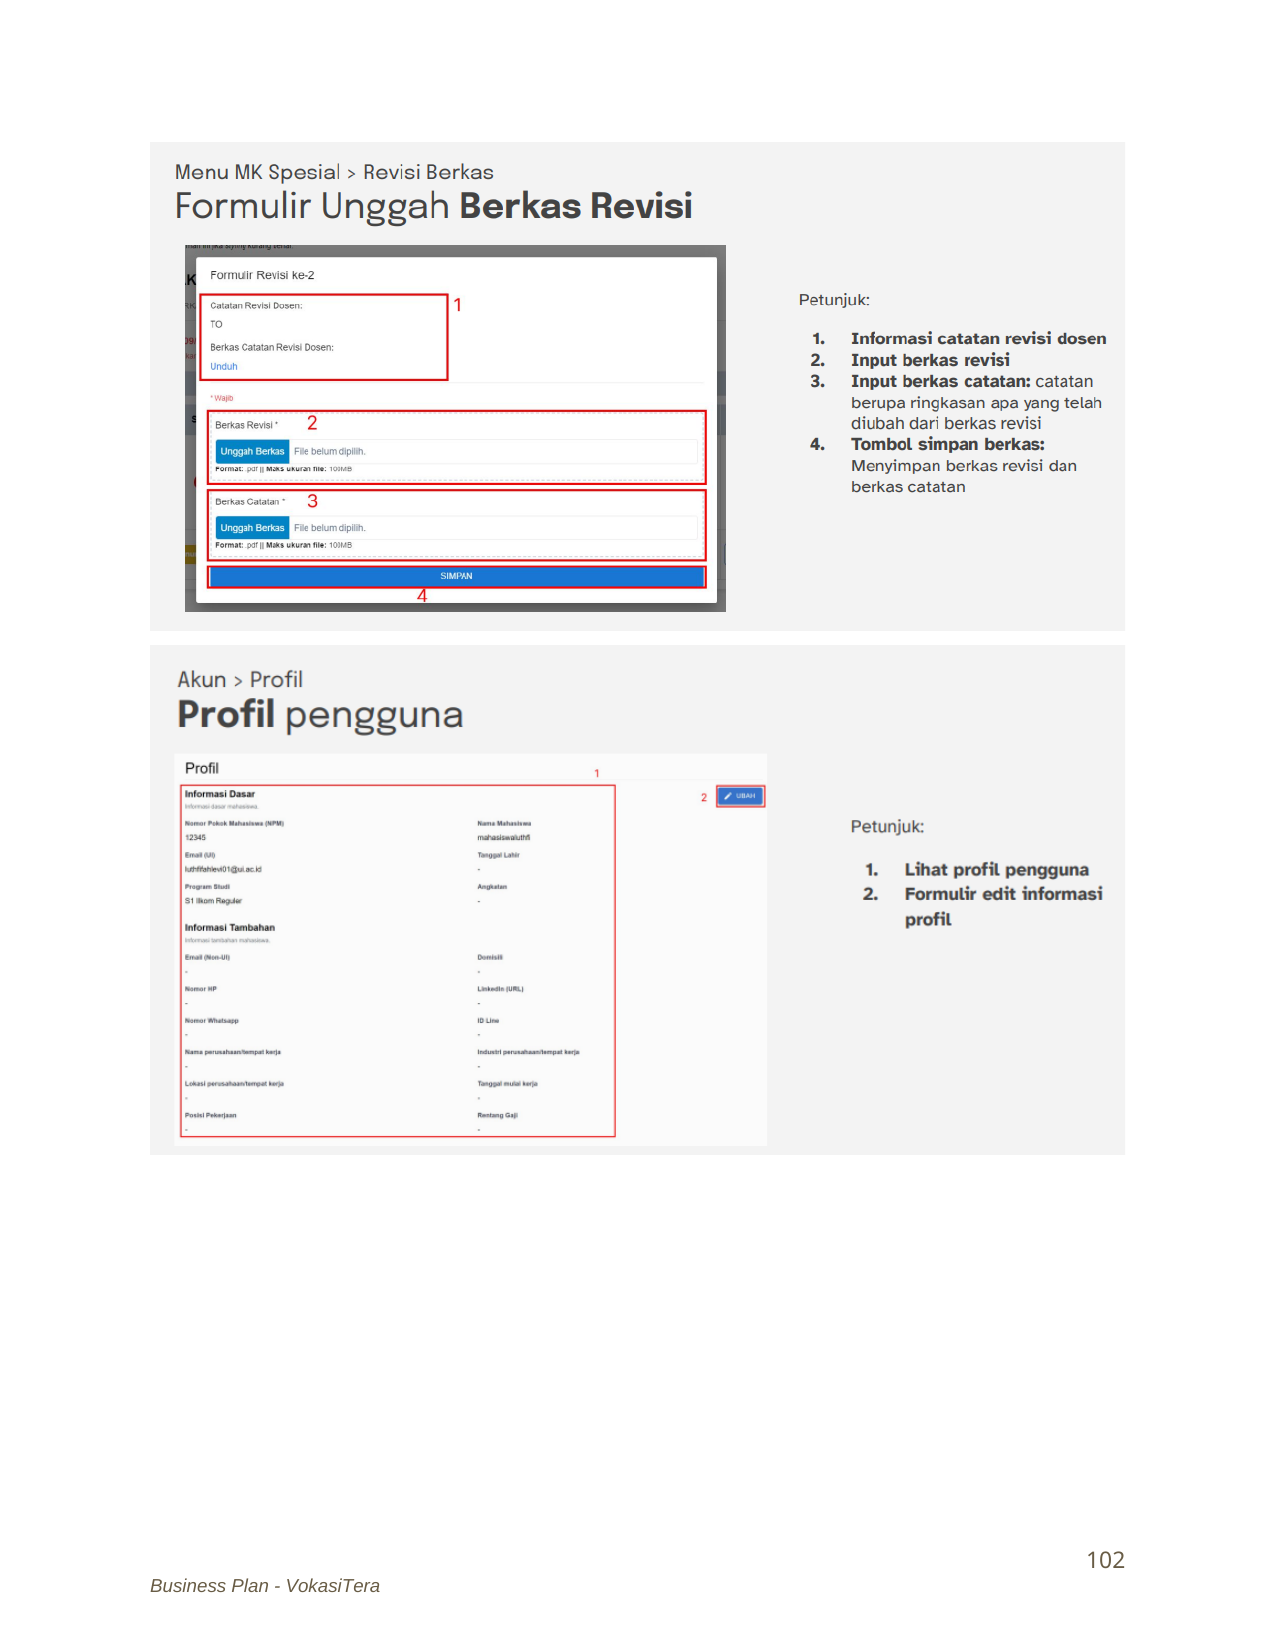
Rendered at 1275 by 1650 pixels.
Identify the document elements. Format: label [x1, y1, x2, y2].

picture [150, 645, 1125, 1155]
picture [150, 142, 1125, 631]
